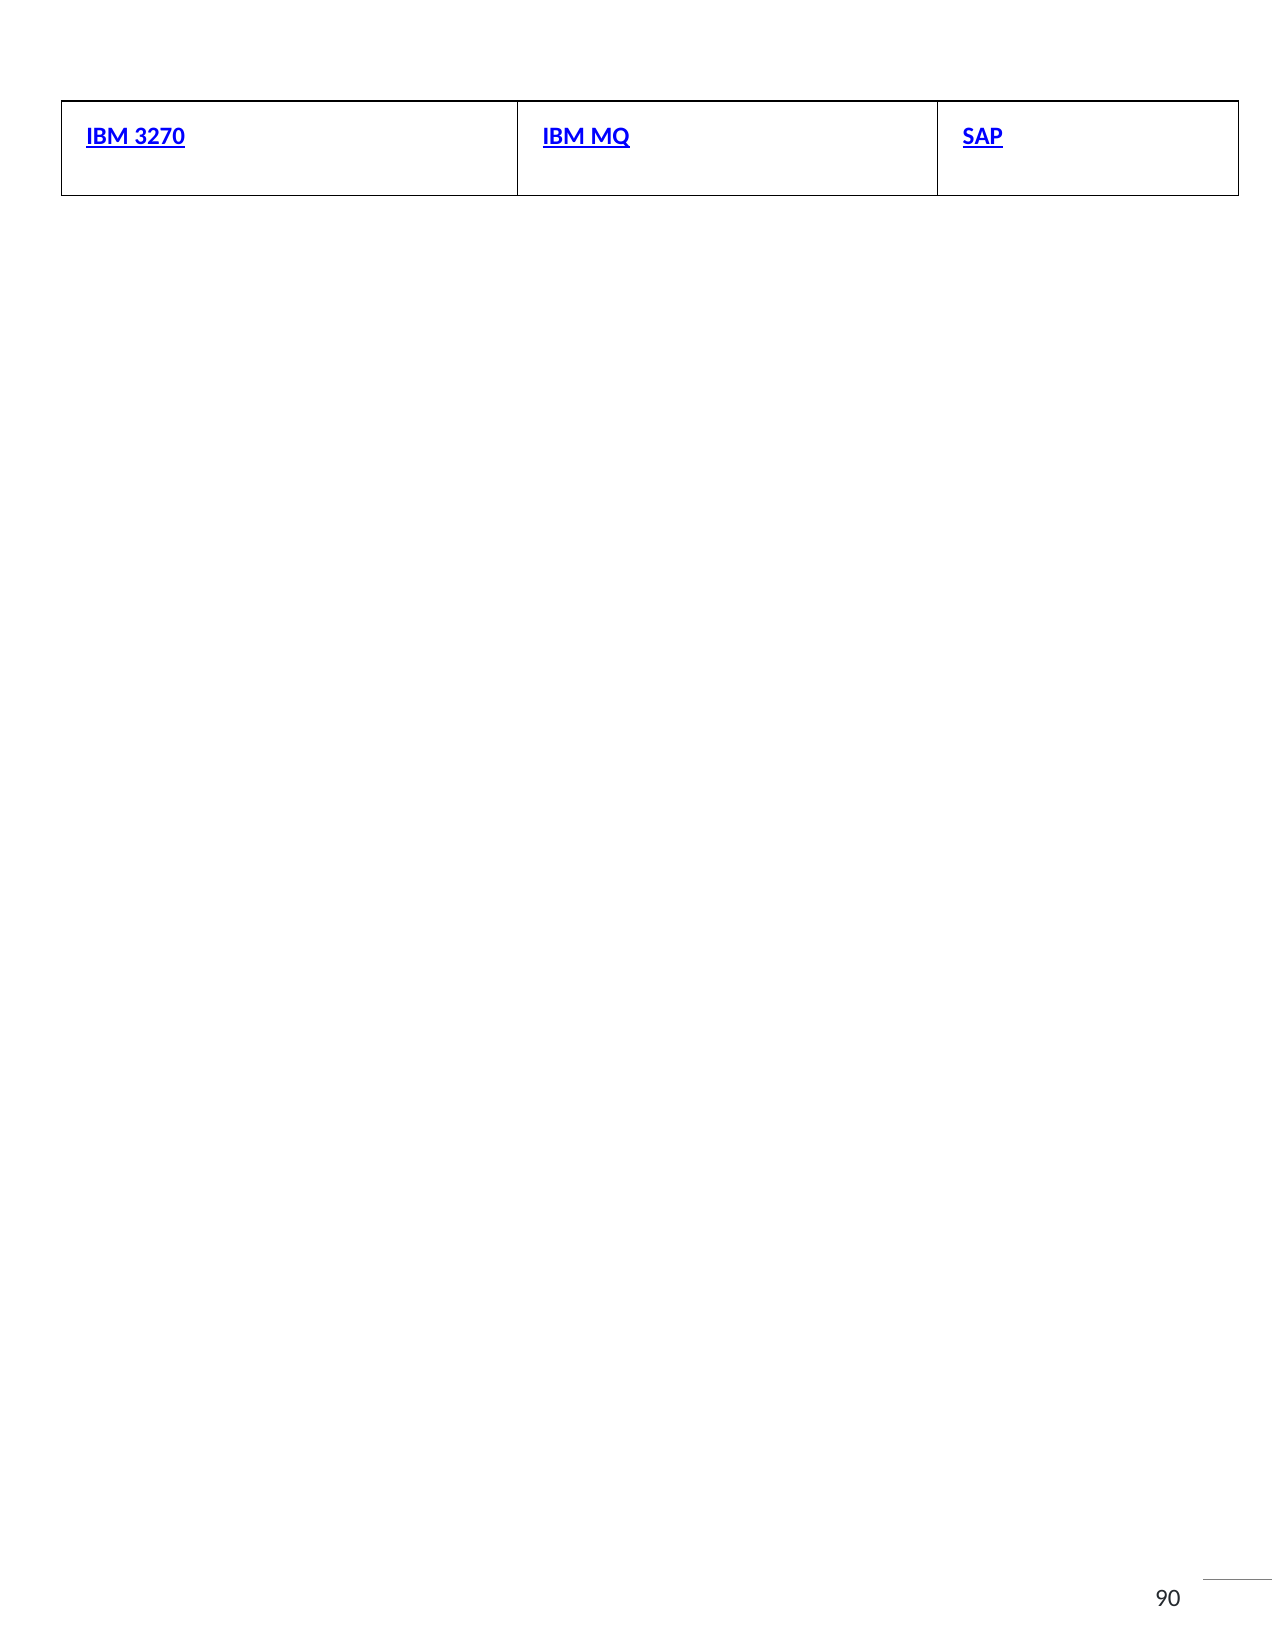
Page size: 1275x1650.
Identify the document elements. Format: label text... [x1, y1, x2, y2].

table_header IBM 3270 [62, 102, 517, 194]
table_header SAP [938, 102, 1238, 194]
table_header IBM MQ [518, 102, 937, 194]
